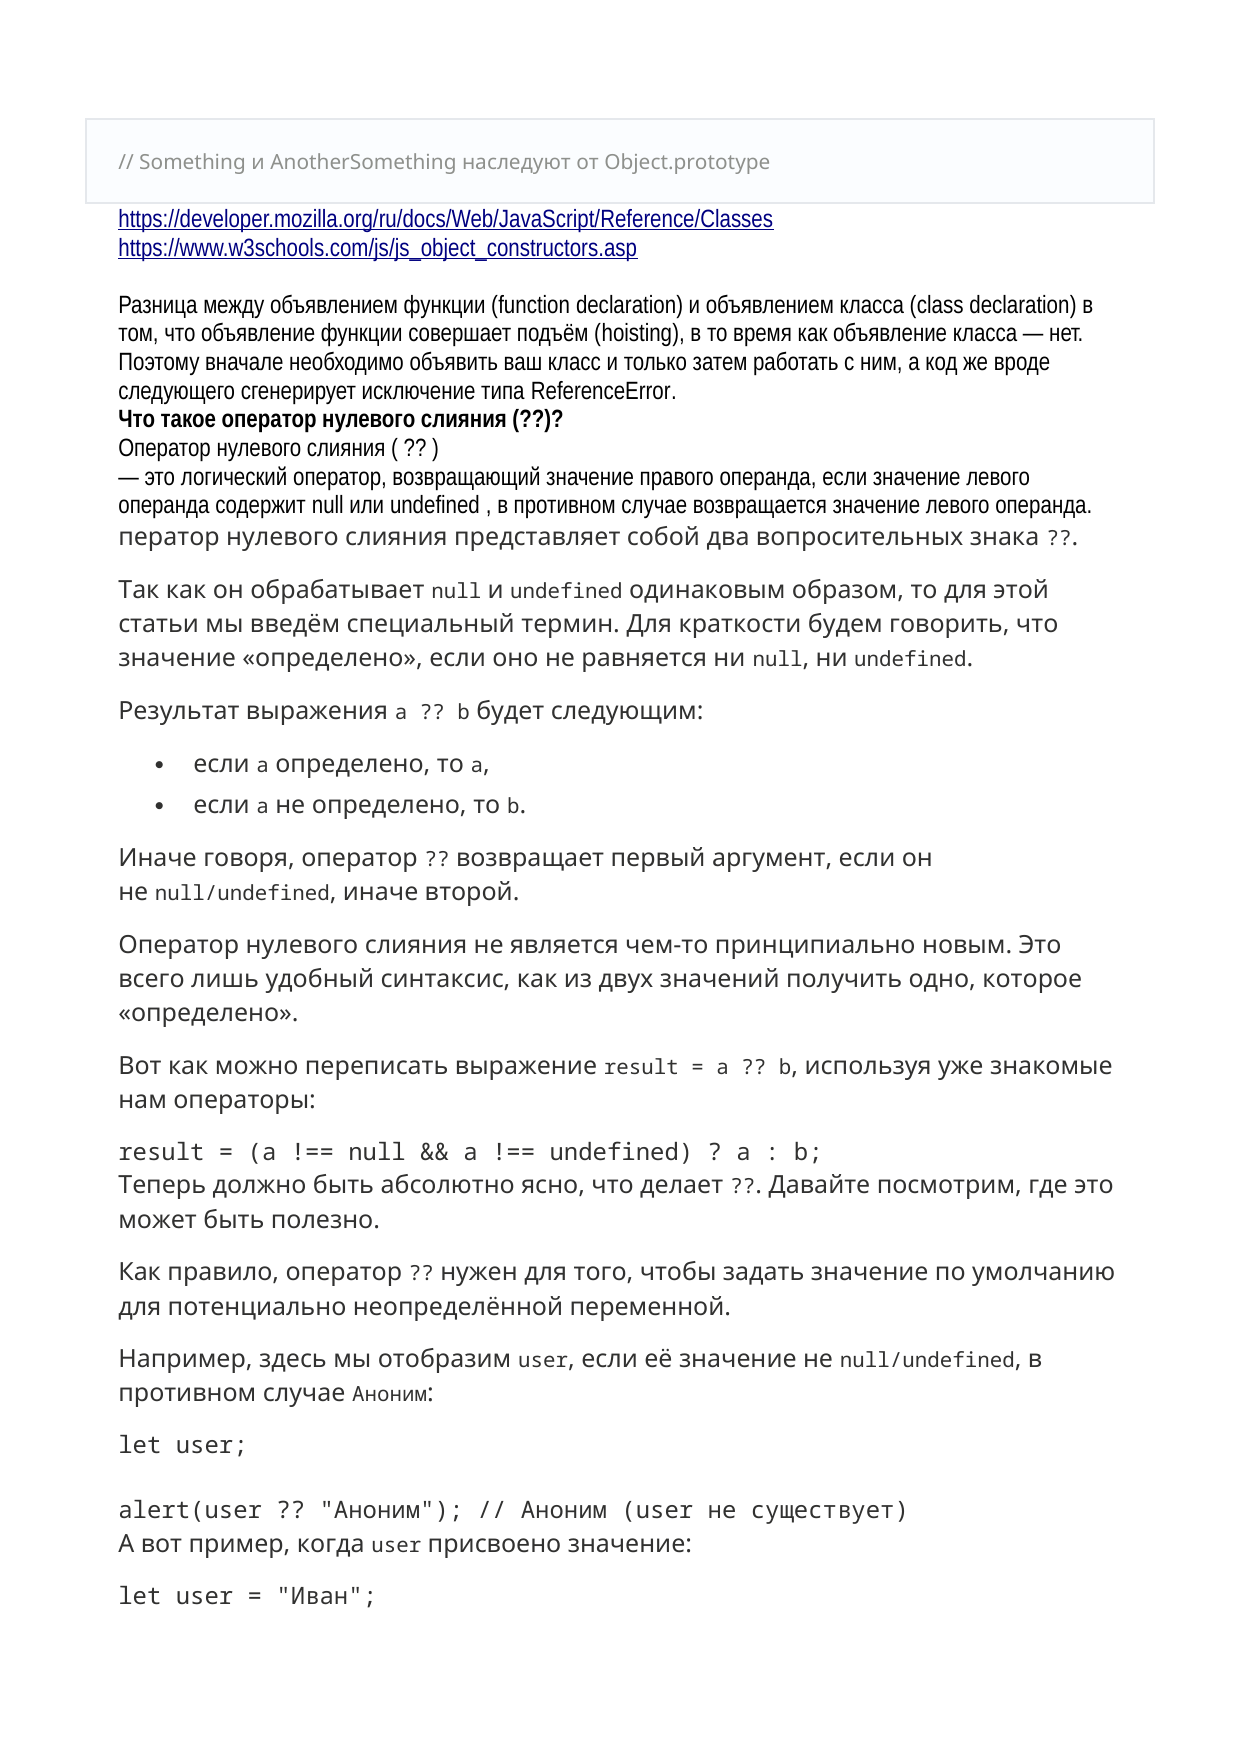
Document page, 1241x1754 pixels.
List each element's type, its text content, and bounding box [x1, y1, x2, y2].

text ператор нулевого слияния представляет собой два вопросительных знака ??. [118, 519, 1122, 553]
text — это логический оператор, возвращающий значение правого операнда, если значение левого операнда содержит null или undefined , в противном случае возвращается значение левого операнда. [118, 462, 1122, 519]
list если a не определено, то b. [156, 787, 1122, 821]
text Как правило, оператор ?? нужен для того, чтобы задать значение по умолчанию для потенциально неопределённой переменной. [118, 1254, 1122, 1322]
text https://www.w3schools.com/js/js_object_constructors.asp [118, 232, 1122, 261]
text Так как он обрабатывает null и undefined одинаковым образом, то для этой статьи мы введём специальный термин. Для краткости будем говорить, что значение «определено», если оно не равняется ни null, ни undefined. [118, 572, 1122, 674]
text Что такое оператор нулевого слияния (??)? [118, 404, 1122, 433]
text alert(user ?? "Аноним"); // Аноним (user не существует) [118, 1493, 1122, 1526]
text let user = "Иван"; [118, 1578, 1122, 1611]
text Иначе говоря, оператор ?? возвращает первый аргумент, если он не null/undefined, иначе второй. [118, 840, 1122, 908]
text // Something и AnotherSomething наследуют от Object.prototype [87, 120, 1153, 202]
text result = (a !== null && a !== undefined) ? a : b; [118, 1134, 1122, 1167]
text Теперь должно быть абсолютно ясно, что делает ??. Давайте посмотрим, где это может быть полезно. [118, 1167, 1122, 1235]
text Оператор нулевого слияния ( ?? ) [118, 433, 1122, 462]
text Разница между объявлением функции (function declaration) и объявлением класса (class declaration) в том, что объявление функции совершает подъём (hoisting), в то время как объявление класса — нет. Поэтому вначале необходимо объявить ваш класс и только затем работать с ним, а код же вроде следующего сгенерирует исключение типа ReferenceError. [118, 290, 1122, 404]
text Например, здесь мы отобразим user, если её значение не null/undefined, в противном случае Аноним: [118, 1341, 1122, 1409]
text https://developer.mozilla.org/ru/docs/Web/JavaScript/Reference/Classes [118, 204, 1122, 232]
text Результат выражения a ?? b будет следующим: [118, 693, 1122, 727]
text А вот пример, когда user присвоено значение: [118, 1526, 1122, 1560]
text let user; [118, 1428, 1122, 1460]
list если a определено, то a, [156, 746, 1122, 779]
text Оператор нулевого слияния не является чем-то принципиально новым. Это всего лишь удобный синтаксис, как из двух значений получить одно, которое «определено». [118, 927, 1122, 1029]
text Вот как можно переписать выражение result = a ?? b, используя уже знакомые нам операторы: [118, 1048, 1122, 1116]
